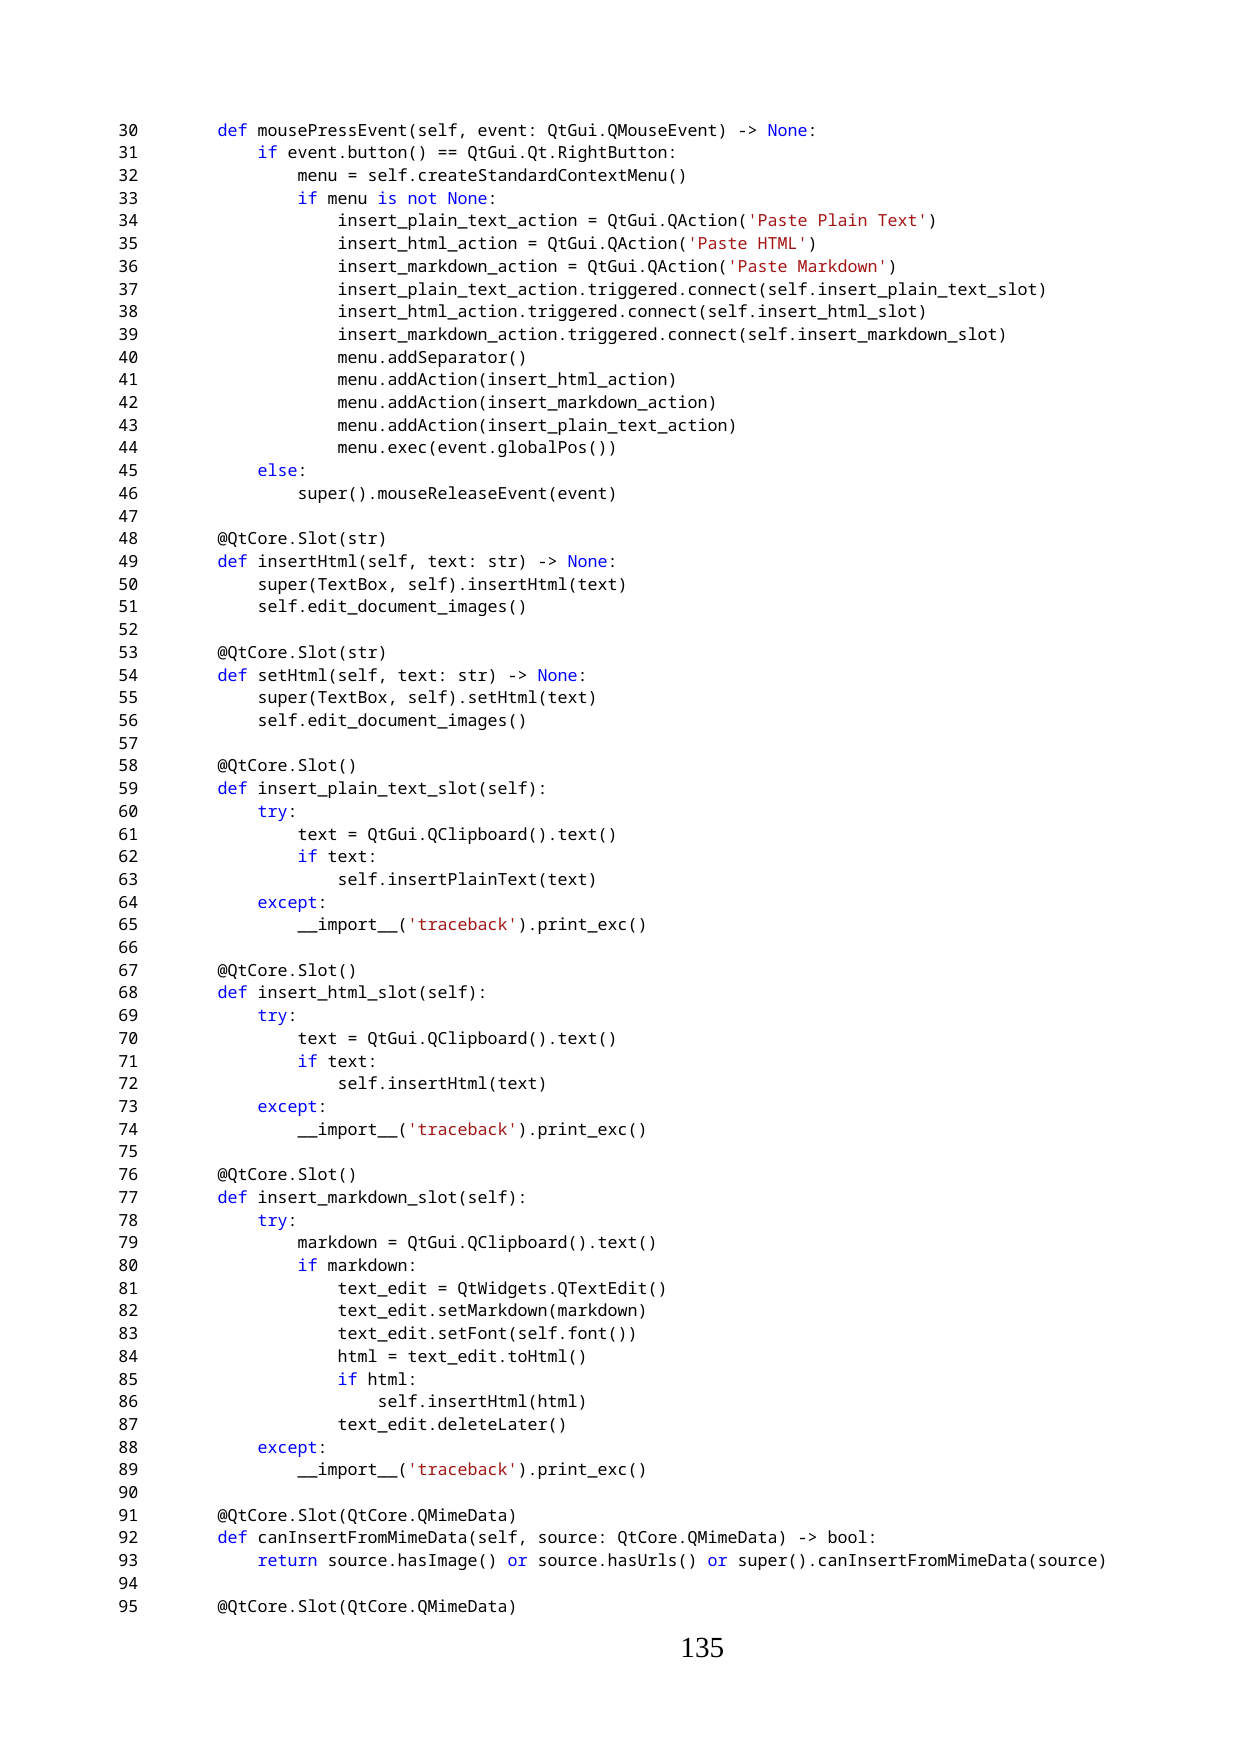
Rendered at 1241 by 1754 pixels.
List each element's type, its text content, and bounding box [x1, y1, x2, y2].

text text_edit.setFont(self.font()) [118, 1322, 1152, 1344]
text else: [118, 459, 1152, 481]
text menu.addAction(insert_markdown_action) [118, 391, 1152, 413]
text if html: [118, 1367, 1152, 1390]
text markdown = QtGui.QClipboard().text() [118, 1231, 1152, 1253]
text insert_html_action.triggered.connect(self.insert_html_slot) [118, 300, 1152, 322]
text insert_markdown_action = QtGui.QAction('Paste Markdown') [118, 254, 1152, 277]
text def insert_markdown_slot(self): [118, 1185, 1152, 1208]
text super(TextBox, self).insertHtml(text) [118, 572, 1152, 595]
text __import__('traceback').print_exc() [118, 1117, 1152, 1140]
text @QtCore.Slot() [118, 754, 1152, 777]
text __import__('traceback').print_exc() [118, 913, 1152, 936]
text @QtCore.Slot(str) [118, 527, 1152, 549]
text super().mouseReleaseEvent(event) [118, 481, 1152, 504]
text text_edit.setMarkdown(markdown) [118, 1299, 1152, 1322]
text self.insertHtml(text) [118, 1072, 1152, 1094]
text html = text_edit.toHtml() [118, 1344, 1152, 1367]
text insert_markdown_action.triggered.connect(self.insert_markdown_slot) [118, 322, 1152, 345]
text @QtCore.Slot(QtCore.QMimeData) [118, 1503, 1152, 1526]
text except: [118, 1435, 1152, 1458]
text __import__('traceback').print_exc() [118, 1458, 1152, 1481]
text text_edit.deleteLater() [118, 1412, 1152, 1435]
text def insert_plain_text_slot(self): [118, 777, 1152, 799]
text @QtCore.Slot() [118, 958, 1152, 981]
text def setHtml(self, text: str) -> None: [118, 663, 1152, 686]
text menu.exec(event.globalPos()) [118, 436, 1152, 459]
text return source.hasImage() or source.hasUrls() or super().canInsertFromMimeData(source) [118, 1549, 1152, 1571]
text def mousePressEvent(self, event: QtGui.QMouseEvent) -> None: [118, 118, 1152, 141]
text self.edit_document_images() [118, 708, 1152, 731]
text super(TextBox, self).setHtml(text) [118, 686, 1152, 708]
text menu.addSeparator() [118, 345, 1152, 368]
text except: [118, 890, 1152, 913]
text def canInsertFromMimeData(self, source: QtCore.QMimeData) -> bool: [118, 1526, 1152, 1549]
text try: [118, 1208, 1152, 1231]
text @QtCore.Slot(str) [118, 640, 1152, 663]
text try: [118, 799, 1152, 822]
text menu = self.createStandardContextMenu() [118, 163, 1152, 186]
text if text: [118, 1049, 1152, 1072]
text text_edit = QtWidgets.QTextEdit() [118, 1276, 1152, 1299]
text insert_html_action = QtGui.QAction('Paste HTML') [118, 232, 1152, 254]
text text = QtGui.QClipboard().text() [118, 822, 1152, 845]
text @QtCore.Slot(QtCore.QMimeData) [118, 1594, 1152, 1617]
text menu.addAction(insert_html_action) [118, 368, 1152, 391]
text insert_plain_text_action = QtGui.QAction('Paste Plain Text') [118, 209, 1152, 232]
text self.insertHtml(html) [118, 1390, 1152, 1412]
text if text: [118, 845, 1152, 867]
text self.insertPlainText(text) [118, 867, 1152, 890]
text text = QtGui.QClipboard().text() [118, 1026, 1152, 1049]
text self.edit_document_images() [118, 595, 1152, 618]
text if markdown: [118, 1253, 1152, 1276]
text insert_plain_text_action.triggered.connect(self.insert_plain_text_slot) [118, 277, 1152, 300]
text def insert_html_slot(self): [118, 981, 1152, 1004]
text try: [118, 1004, 1152, 1026]
text menu.addAction(insert_plain_text_action) [118, 413, 1152, 436]
text except: [118, 1094, 1152, 1117]
text @QtCore.Slot() [118, 1163, 1152, 1185]
text if event.button() == QtGui.Qt.RightButton: [118, 141, 1152, 163]
text if menu is not None: [118, 186, 1152, 209]
text def insertHtml(self, text: str) -> None: [118, 549, 1152, 572]
